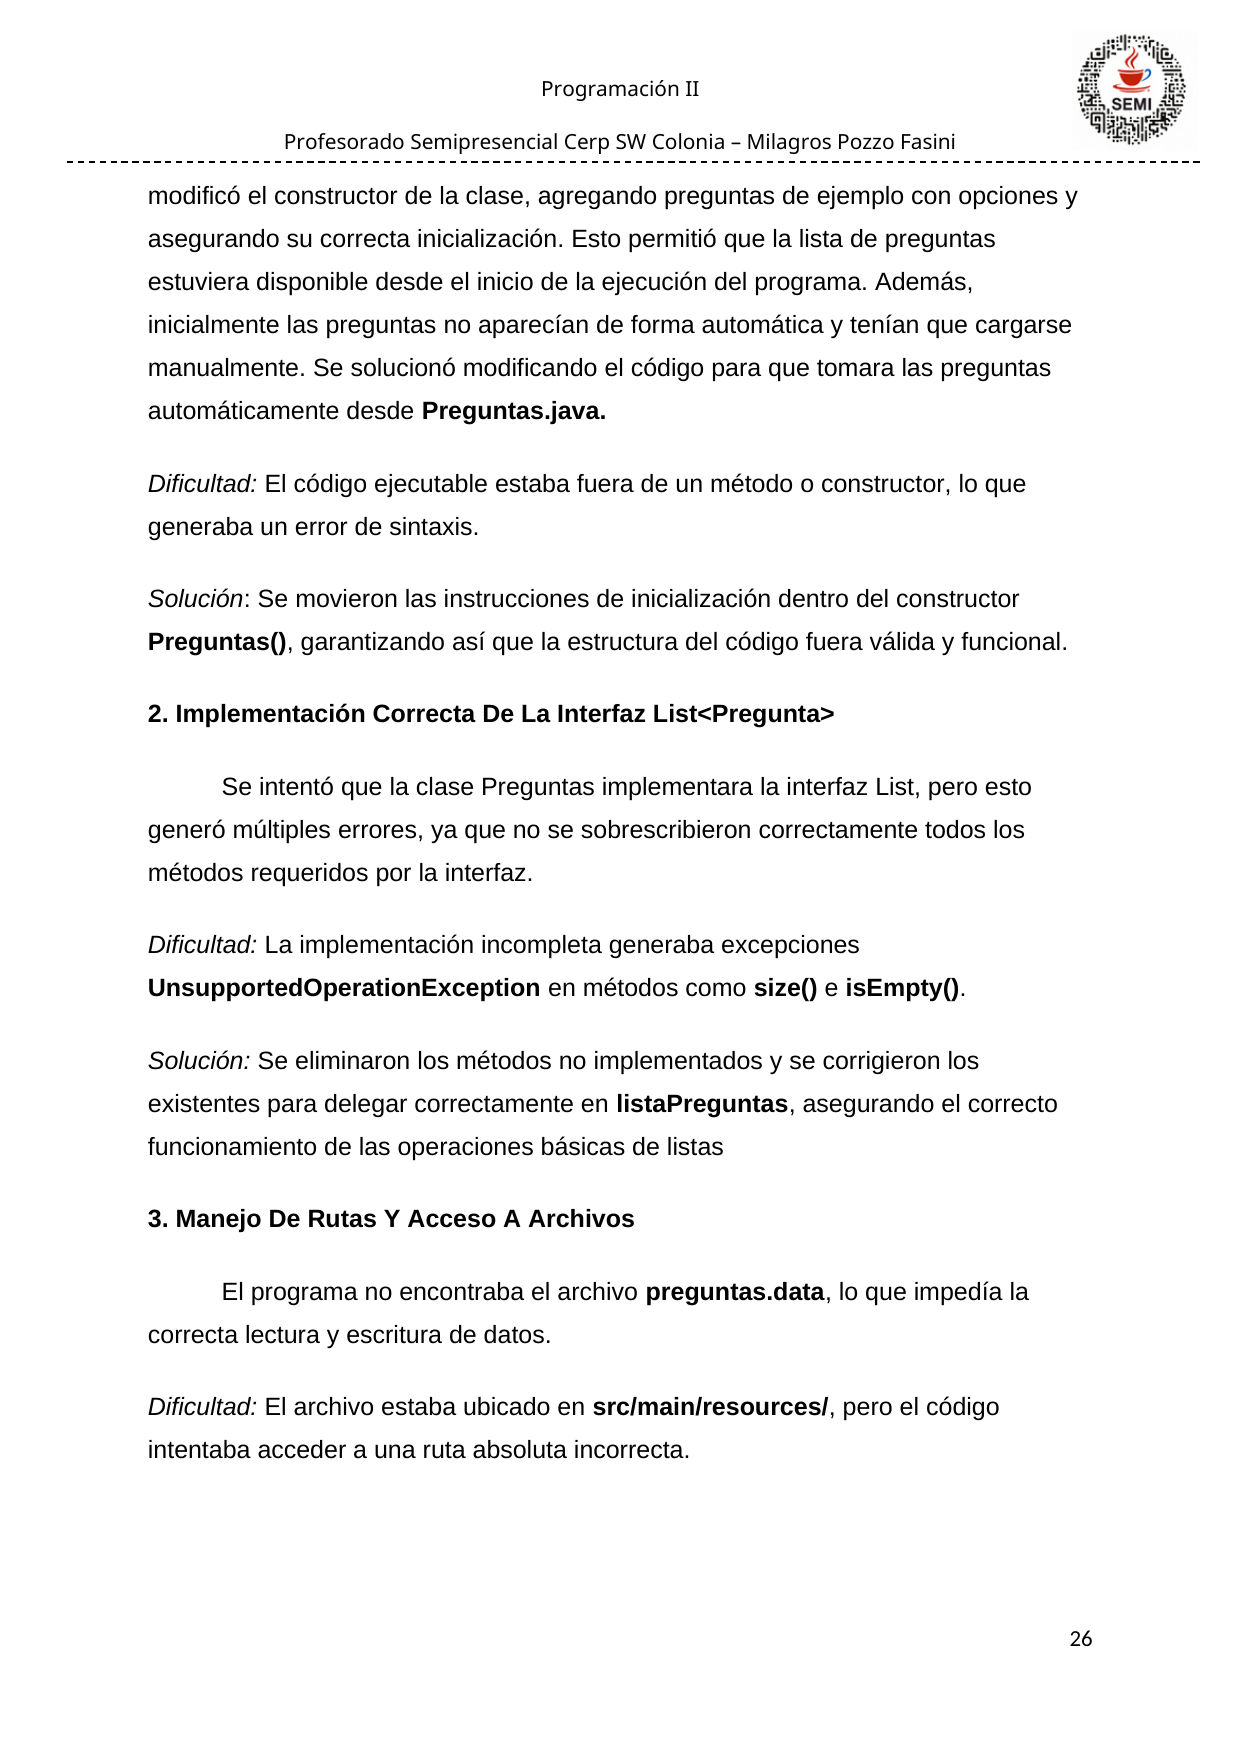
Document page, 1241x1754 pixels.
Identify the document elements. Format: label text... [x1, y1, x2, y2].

subtitle 3. Manejo De Rutas Y Acceso A Archivos [148, 1204, 1092, 1233]
text El programa no encontraba el archivo preguntas.data, lo que impedía la correcta lectura y escritura de datos. [148, 1277, 1092, 1348]
text Dificultad: El código ejecutable estaba fuera de un método o constructor, lo que generaba un error de sintaxis. [148, 469, 1092, 541]
text Solución: Se eliminaron los métodos no implementados y se corrigieron los existentes para delegar correctamente en listaPreguntas, asegurando el correcto funcionamiento de las operaciones básicas de listas [148, 1046, 1092, 1161]
picture [1072, 30, 1199, 151]
text Se intentó que la clase Preguntas implementara la interfaz List, pero esto generó múltiples errores, ya que no se sobrescribieron correctamente todos los métodos requeridos por la interfaz. [148, 772, 1092, 887]
subtitle 2. Implementación Correcta De La Interfaz List<Pregunta> [148, 699, 1092, 728]
text Dificultad: La implementación incompleta generaba excepciones UnsupportedOperationException en métodos como size() e isEmpty(). [148, 930, 1092, 1002]
text Solución: Se movieron las instrucciones de inicialización dentro del constructor Preguntas(), garantizando así que la estructura del código fuera válida y funcional. [148, 584, 1092, 656]
text Dificultad: El archivo estaba ubicado en src/main/resources/, pero el código intentaba acceder a una ruta absoluta incorrecta. [148, 1392, 1092, 1464]
